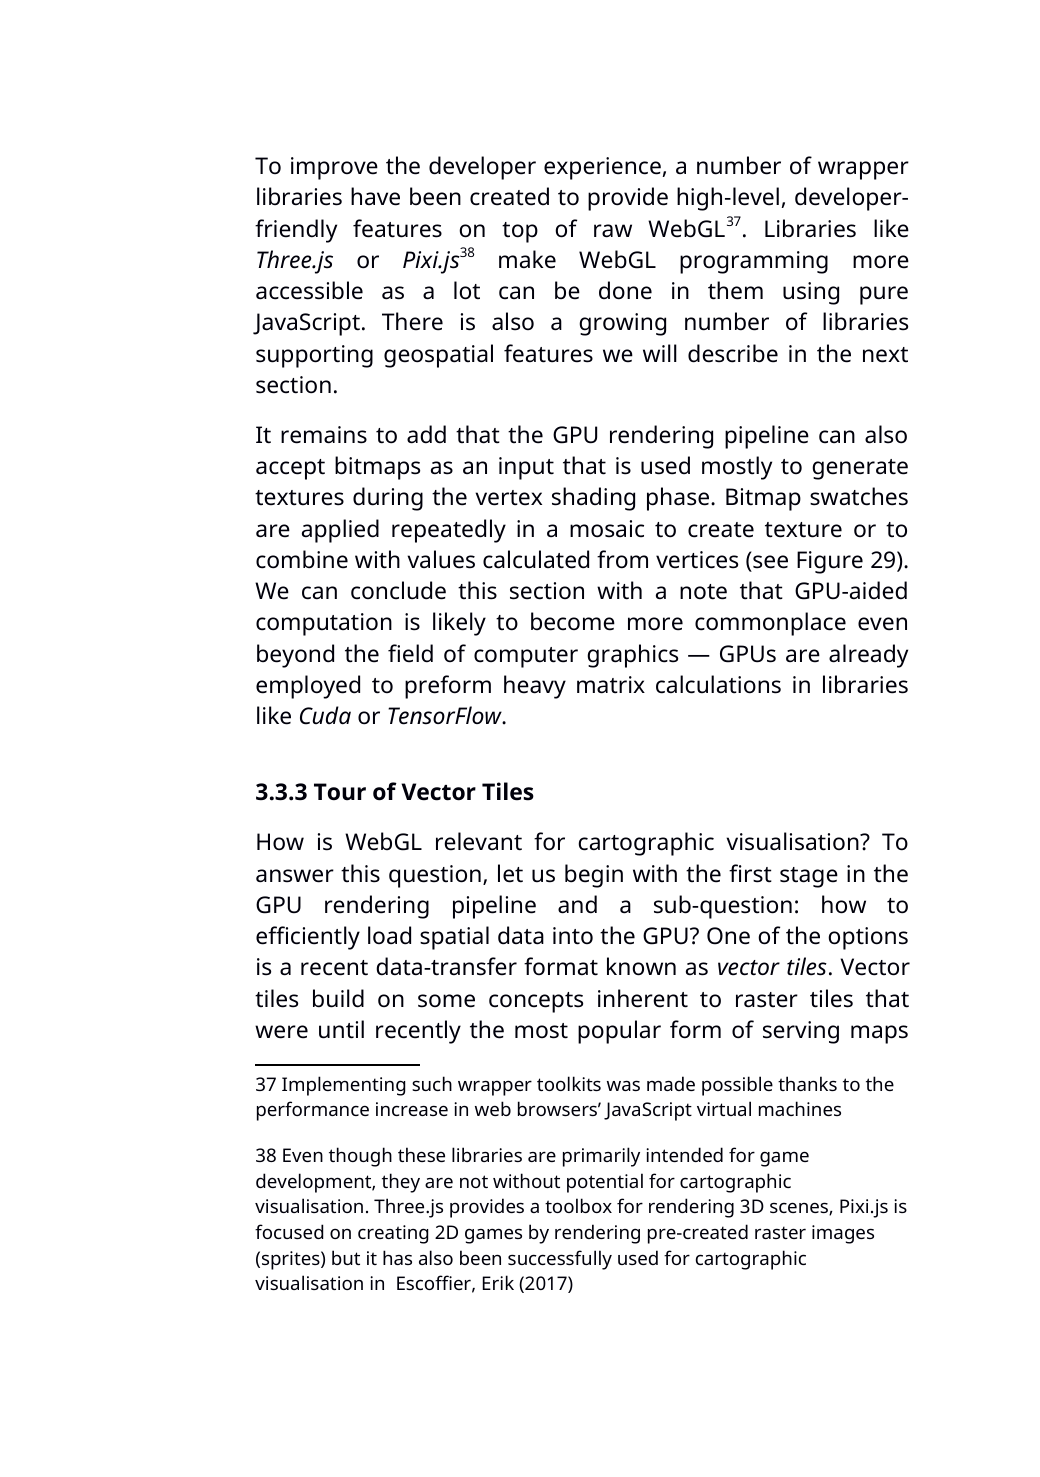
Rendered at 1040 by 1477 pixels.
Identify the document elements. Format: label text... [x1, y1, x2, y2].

text To improve the developer experience, a number of wrapper libraries have been created to provide high-level, developer-friendly features on top of raw WebGL. Libraries like Three.js or Pixi.js make WebGL programming more accessible as a lot can be done in them using pure JavaScript. There is also a growing number of libraries supporting geospatial features we will describe in the next section. [255, 150, 910, 400]
subtitle 3.3.3 Tour of Vector Tiles [255, 776, 910, 807]
text It remains to add that the GPU rendering pipeline can also accept bitmaps as an input that is used mostly to generate textures during the vertex shading phase. Bitmap swatches are applied repeatedly in a mosaic to create texture or to combine with values calculated from vertices (see Figure 29). We can conclude this section with a note that GPU-aided computation is likely to become more commonplace even beyond the field of computer graphics — GPUs are already employed to preform heavy matrix calculations in libraries like Cuda or TensorFlow. [255, 419, 910, 731]
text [255, 826, 910, 1045]
